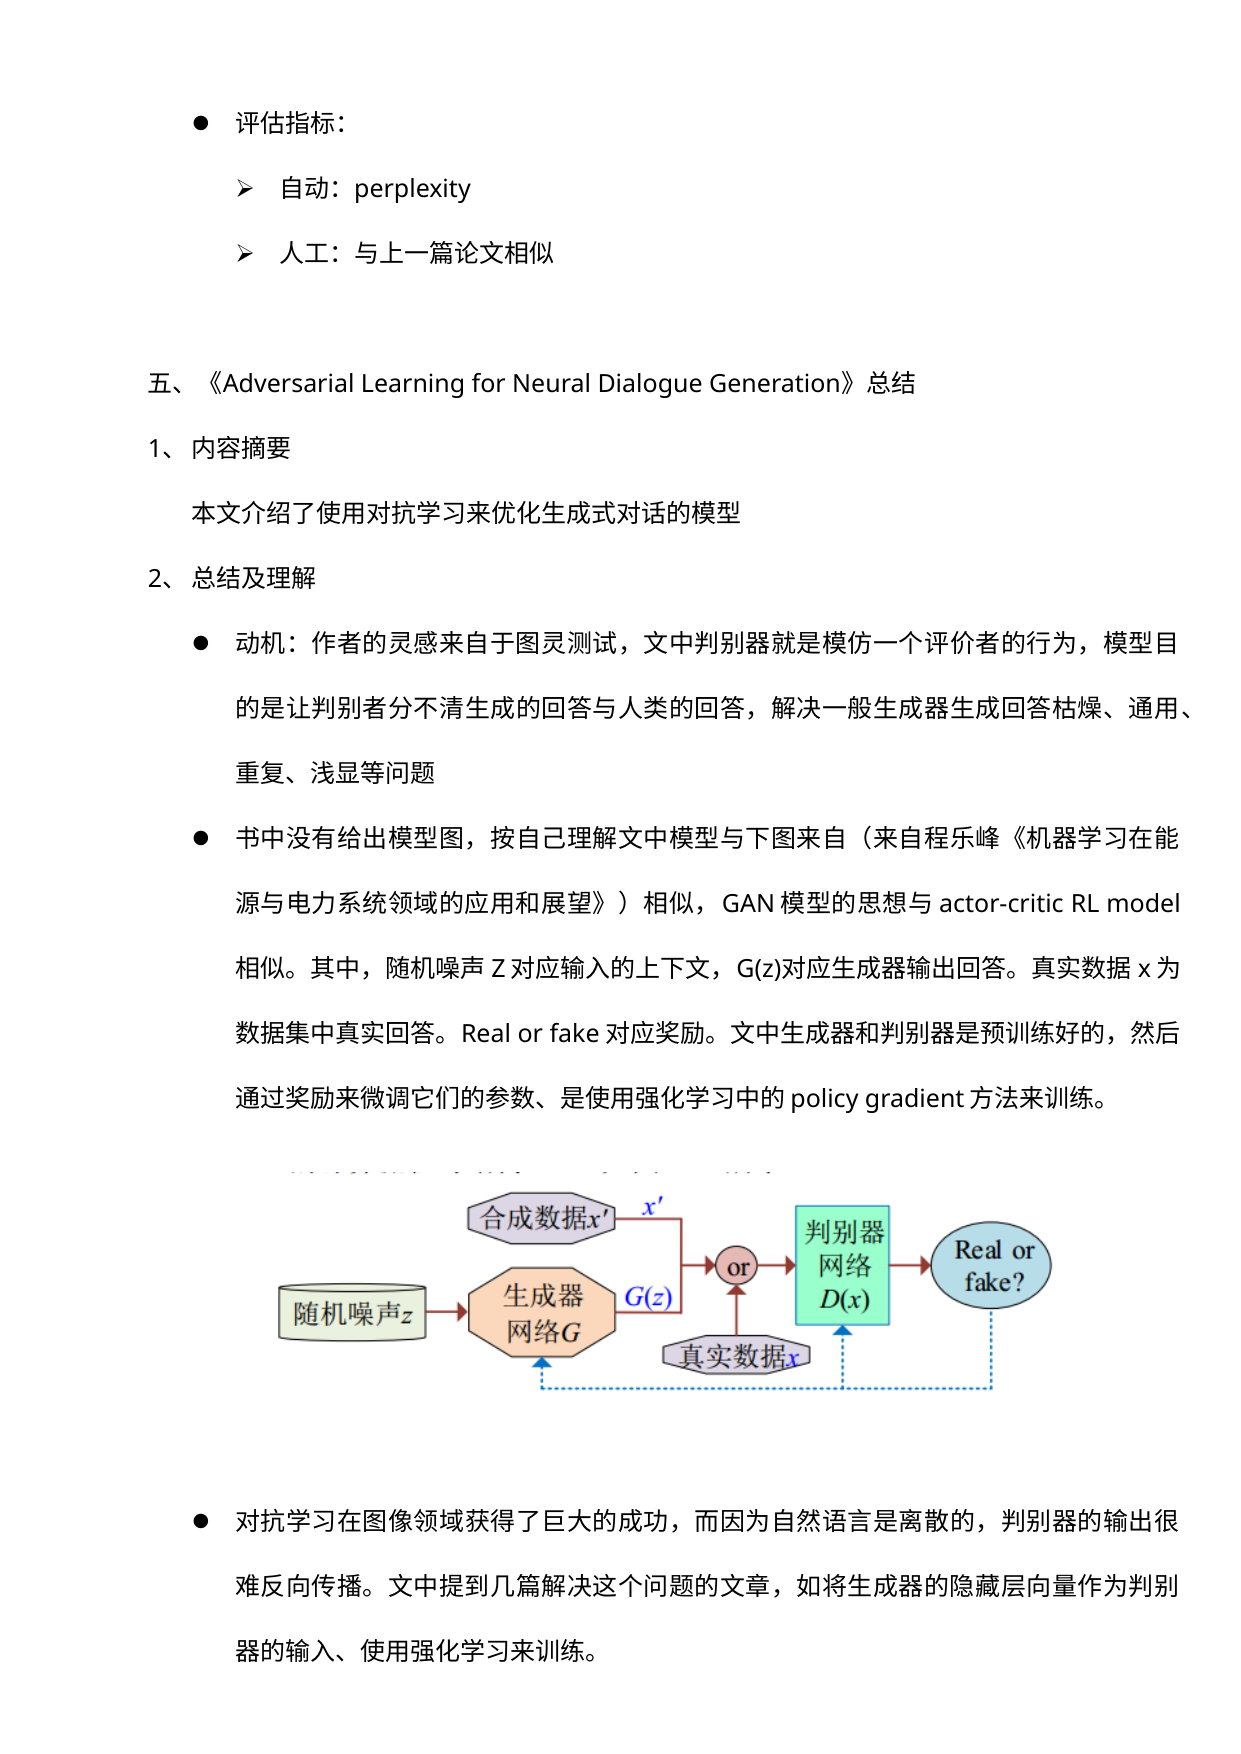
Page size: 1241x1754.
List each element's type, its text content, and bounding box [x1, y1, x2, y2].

list 评估指标： [191, 89, 1181, 154]
list 人工：与上一篇论文相似 [235, 219, 1181, 284]
list 总结及理解 [148, 544, 1181, 609]
list 对抗学习在图像领域获得了巨大的成功，而因为自然语言是离散的，判别器的输出很难反向传播。文中提到几篇解决这个问题的文章，如将生成器的隐藏层向量作为判别器的输入、使用强化学习来训练。 [191, 1487, 1181, 1682]
list 内容摘要 [148, 414, 1181, 479]
list 动机：作者的灵感来自于图灵测试，文中判别器就是模仿一个评价者的行为，模型目的是让判别者分不清生成的回答与人类的回答，解决一般生成器生成回答枯燥、通用、重复、浅显等问题 [191, 609, 1181, 804]
picture [259, 1172, 1069, 1405]
list 《Adversarial Learning for Neural Dialogue Generation》总结 [148, 349, 1181, 414]
list 本文介绍了使用对抗学习来优化生成式对话的模型 [191, 479, 1181, 544]
list 自动：perplexity [235, 154, 1181, 219]
list 书中没有给出模型图，按自己理解文中模型与下图来自（来自程乐峰《机器学习在能源与电力系统领域的应用和展望》）相似，GAN模型的思想与actor-critic RL model相似。其中，随机噪声Z对应输入的上下文，G(z)对应生成器输出回答。真实数据x为数据集中真实回答。Real or fake对应奖励。文中生成器和判别器是预训练好的，然后通过奖励来微调它们的参数、是使用强化学习中的policy gradient方法来训练。 [191, 804, 1181, 1129]
